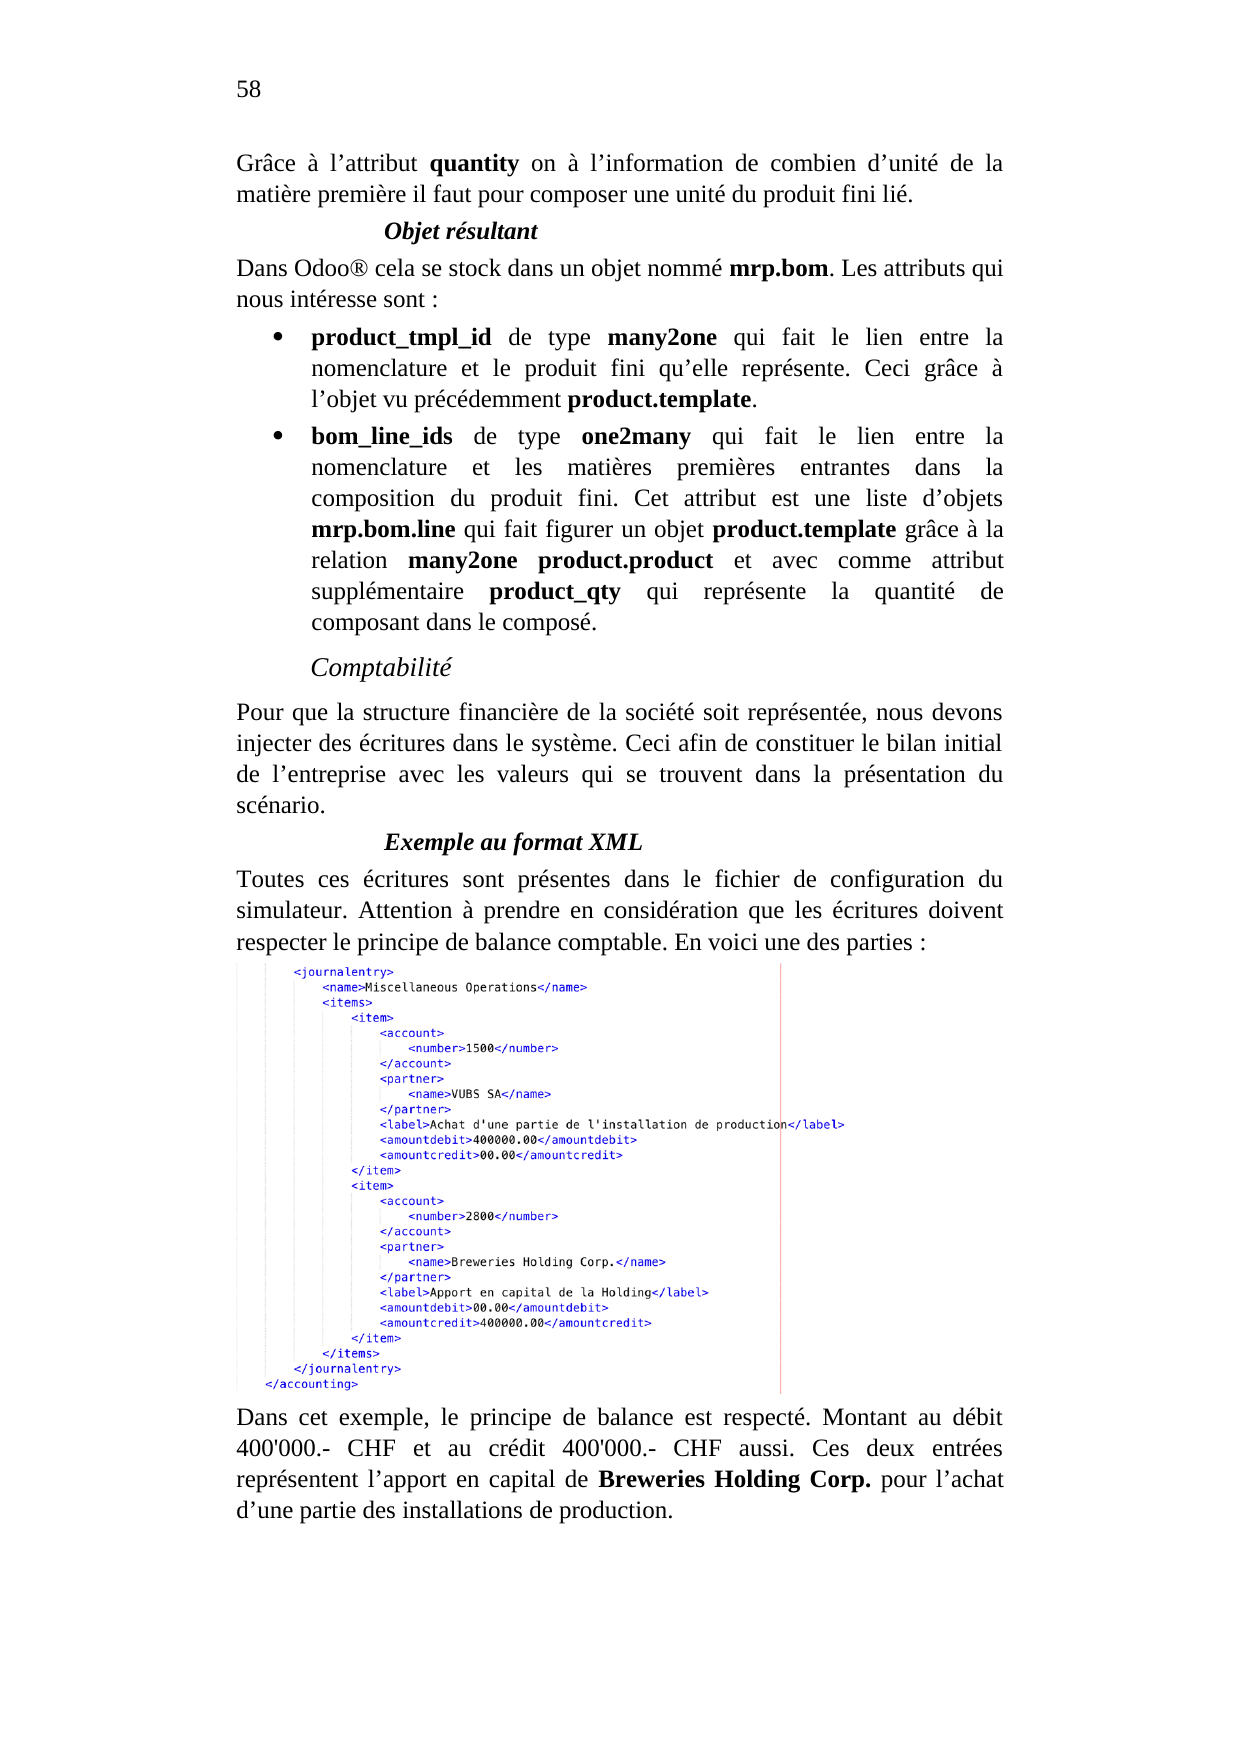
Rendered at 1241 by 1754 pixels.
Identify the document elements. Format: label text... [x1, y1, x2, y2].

text Comptabilité [310, 651, 1004, 682]
text Exemple au format XML [384, 827, 1004, 856]
text Pour que la structure financière de la société soit représentée, nous devons injecter des écritures dans le système. Ceci afin de constituer le bilan initial de l’entreprise avec les valeurs qui se trouvent dans la présentation du scénario. [236, 697, 1004, 819]
text Grâce à l’attribut quantity on à l’information de combien d’unité de la matière première il faut pour composer une unité du produit fini lié. [236, 148, 1004, 207]
list bom_line_ids de type one2many qui fait le lien entre la nomenclature et les matières premières entrantes dans la composition du produit fini. Cet attribut est une liste d’objets mrp.bom.line qui fait figurer un objet product.template grâce à la relation many2one product.product et avec comme attribut supplémentaire product_qty qui représente la quantité de composant dans le composé. [274, 421, 1004, 636]
text Dans cet exemple, le principe de balance est respecté. Montant au débit 400'000.- CHF et au crédit 400'000.- CHF aussi. Ces deux entrées représentent l’apport en capital de Breweries Holding Corp. pour l’achat d’une partie des installations de production. [236, 1402, 1004, 1523]
list product_tmpl_id de type many2one qui fait le lien entre la nomenclature et le produit fini qu’elle représente. Ceci grâce à l’objet vu précédemment product.template. [274, 322, 1004, 412]
text Toutes ces écritures sont présentes dans le fichier de configuration du simulateur. Attention à prendre en considération que les écritures doivent respecter le principe de balance comptable. En voici une des parties : [236, 864, 1004, 955]
text Dans Odoo® cela se stock dans un objet nommé mrp.bom. Les attributs qui nous intéresse sont : [236, 253, 1004, 313]
text Objet résultant [384, 216, 1004, 245]
picture [236, 963, 1004, 1394]
